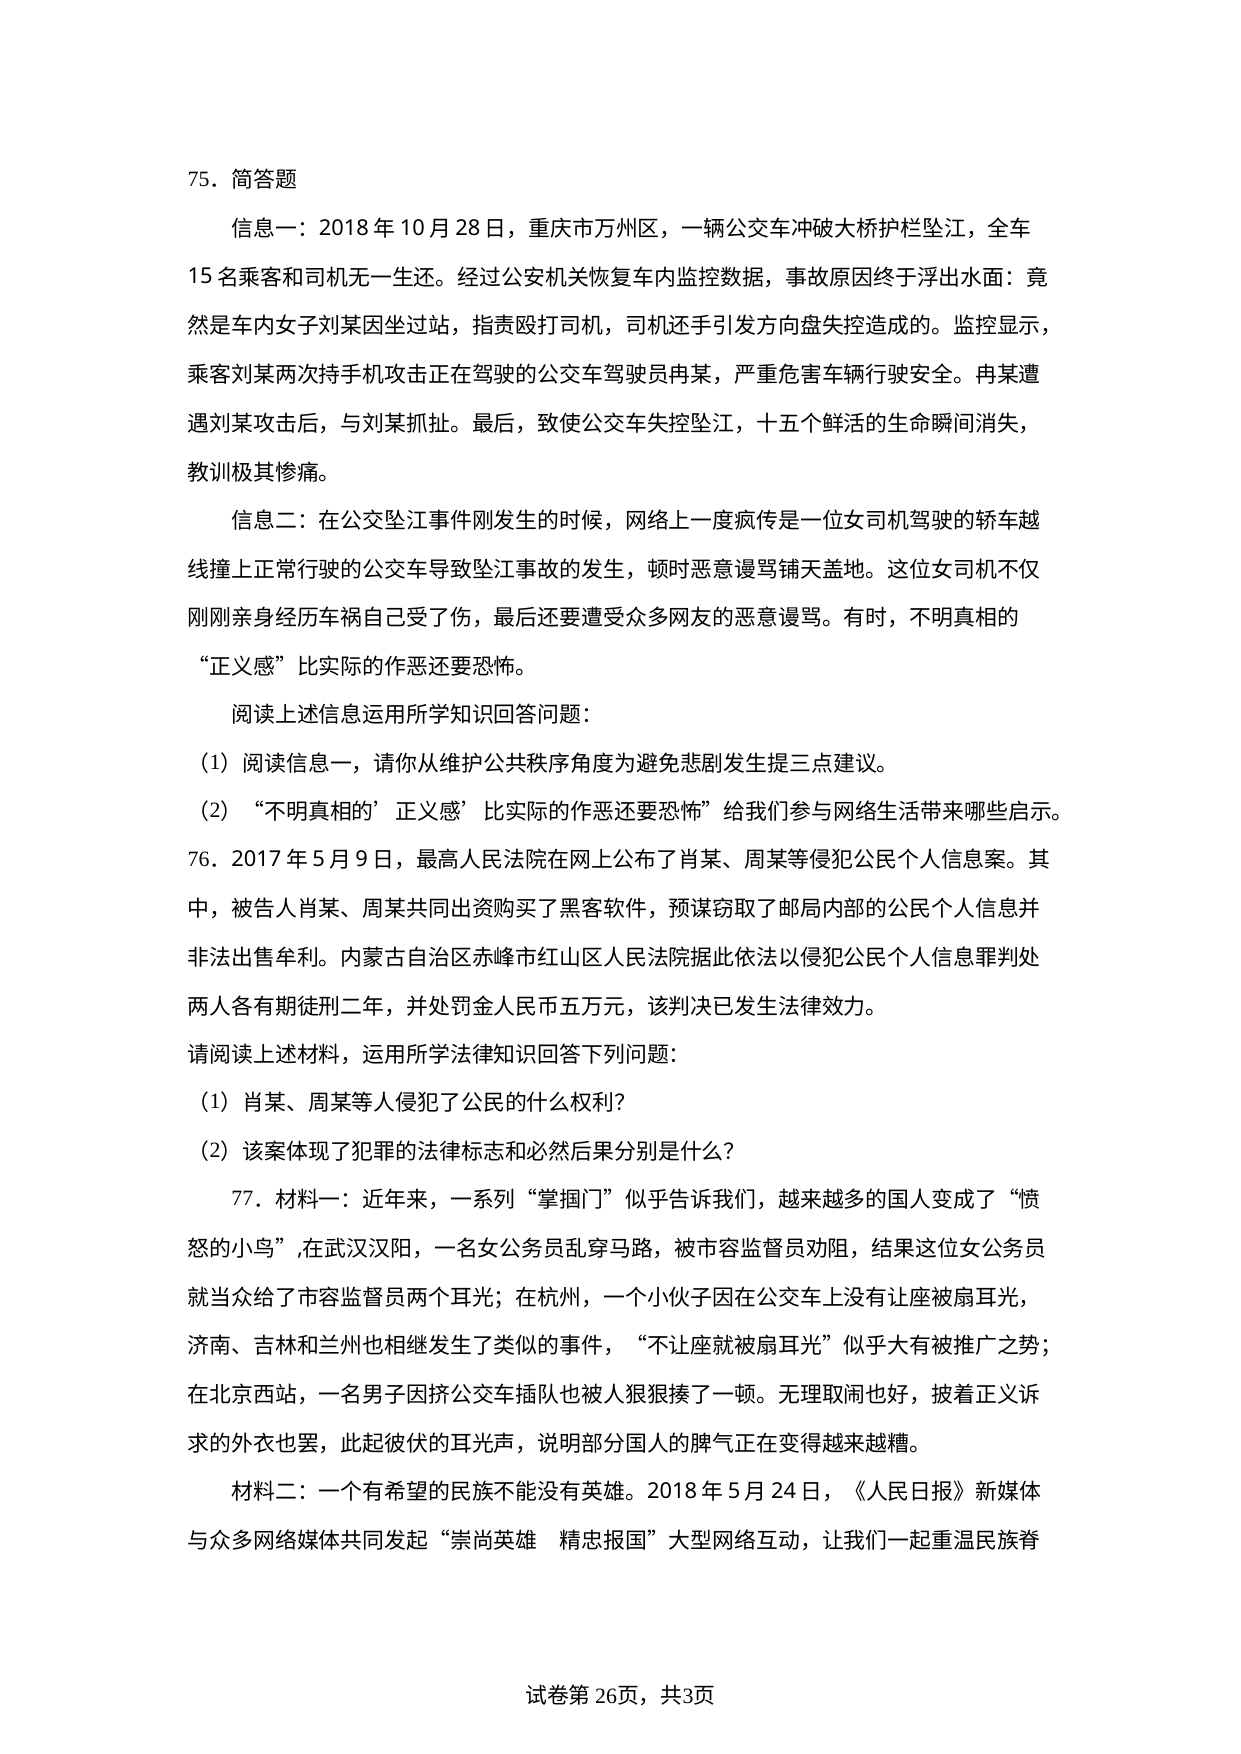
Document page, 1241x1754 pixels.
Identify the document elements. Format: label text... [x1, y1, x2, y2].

text （1）肖某、周某等人侵犯了公民的什么权利？ [187, 1085, 1053, 1117]
text 请阅读上述材料，运用所学法律知识回答下列问题： [187, 1037, 1053, 1069]
text （2）“不明真相的’正义感’比实际的作恶还要恐怖”给我们参与网络生活带来哪些启示。 [187, 794, 1053, 826]
text （2）该案体现了犯罪的法律标志和必然后果分别是什么？ [187, 1133, 1053, 1166]
text 76．2017年5月9日，最高人民法院在网上公布了肖某、周某等侵犯公民个人信息案。其中，被告人肖某、周某共同出资购买了黑客软件，预谋窃取了邮局内部的公民个人信息并非法出售牟利。内蒙古自治区赤峰市红山区人民法院据此依法以侵犯公民个人信息罪判处两人各有期徒刑二年，并处罚金人民币五万元，该判决已发生法律效力。 [187, 842, 1053, 1021]
text 77．材料一：近年来，一系列“掌掴门”似乎告诉我们，越来越多的国人变成了“愤怒的小鸟”,在武汉汉阳，一名女公务员乱穿马路，被市容监督员劝阻，结果这位女公务员就当众给了市容监督员两个耳光；在杭州，一个小伙子因在公交车上没有让座被扇耳光，济南、吉林和兰州也相继发生了类似的事件，“不让座就被扇耳光”似乎大有被推广之势；在北京西站，一名男子因挤公交车插队也被人狠狠揍了一顿。无理取闹也好，披着正义诉求的外衣也罢，此起彼伏的耳光声，说明部分国人的脾气正在变得越来越糟。 [187, 1182, 1053, 1458]
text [187, 1474, 1053, 1555]
text 75．简答题 [187, 162, 1053, 194]
text （1）阅读信息一，请你从维护公共秩序角度为避免悲剧发生提三点建议。 [187, 745, 1053, 778]
text 阅读上述信息运用所学知识回答问题： [187, 697, 1053, 729]
text 信息二：在公交坠江事件刚发生的时候，网络上一度疯传是一位女司机驾驶的轿车越线撞上正常行驶的公交车导致坠江事故的发生，顿时恶意谩骂铺天盖地。这位女司机不仅刚刚亲身经历车祸自己受了伤，最后还要遭受众多网友的恶意谩骂。有时，不明真相的“正义感”比实际的作恶还要恐怖。 [187, 502, 1053, 681]
text 信息一：2018年10月28日，重庆市万州区，一辆公交车冲破大桥护栏坠江，全车15名乘客和司机无一生还。经过公安机关恢复车内监控数据，事故原因终于浮出水面：竟然是车内女子刘某因坐过站，指责殴打司机，司机还手引发方向盘失控造成的。监控显示，乘客刘某两次持手机攻击正在驾驶的公交车驾驶员冉某，严重危害车辆行驶安全。冉某遭遇刘某攻击后，与刘某抓扯。最后，致使公交车失控坠江，十五个鲜活的生命瞬间消失，教训极其惨痛。 [187, 210, 1053, 487]
